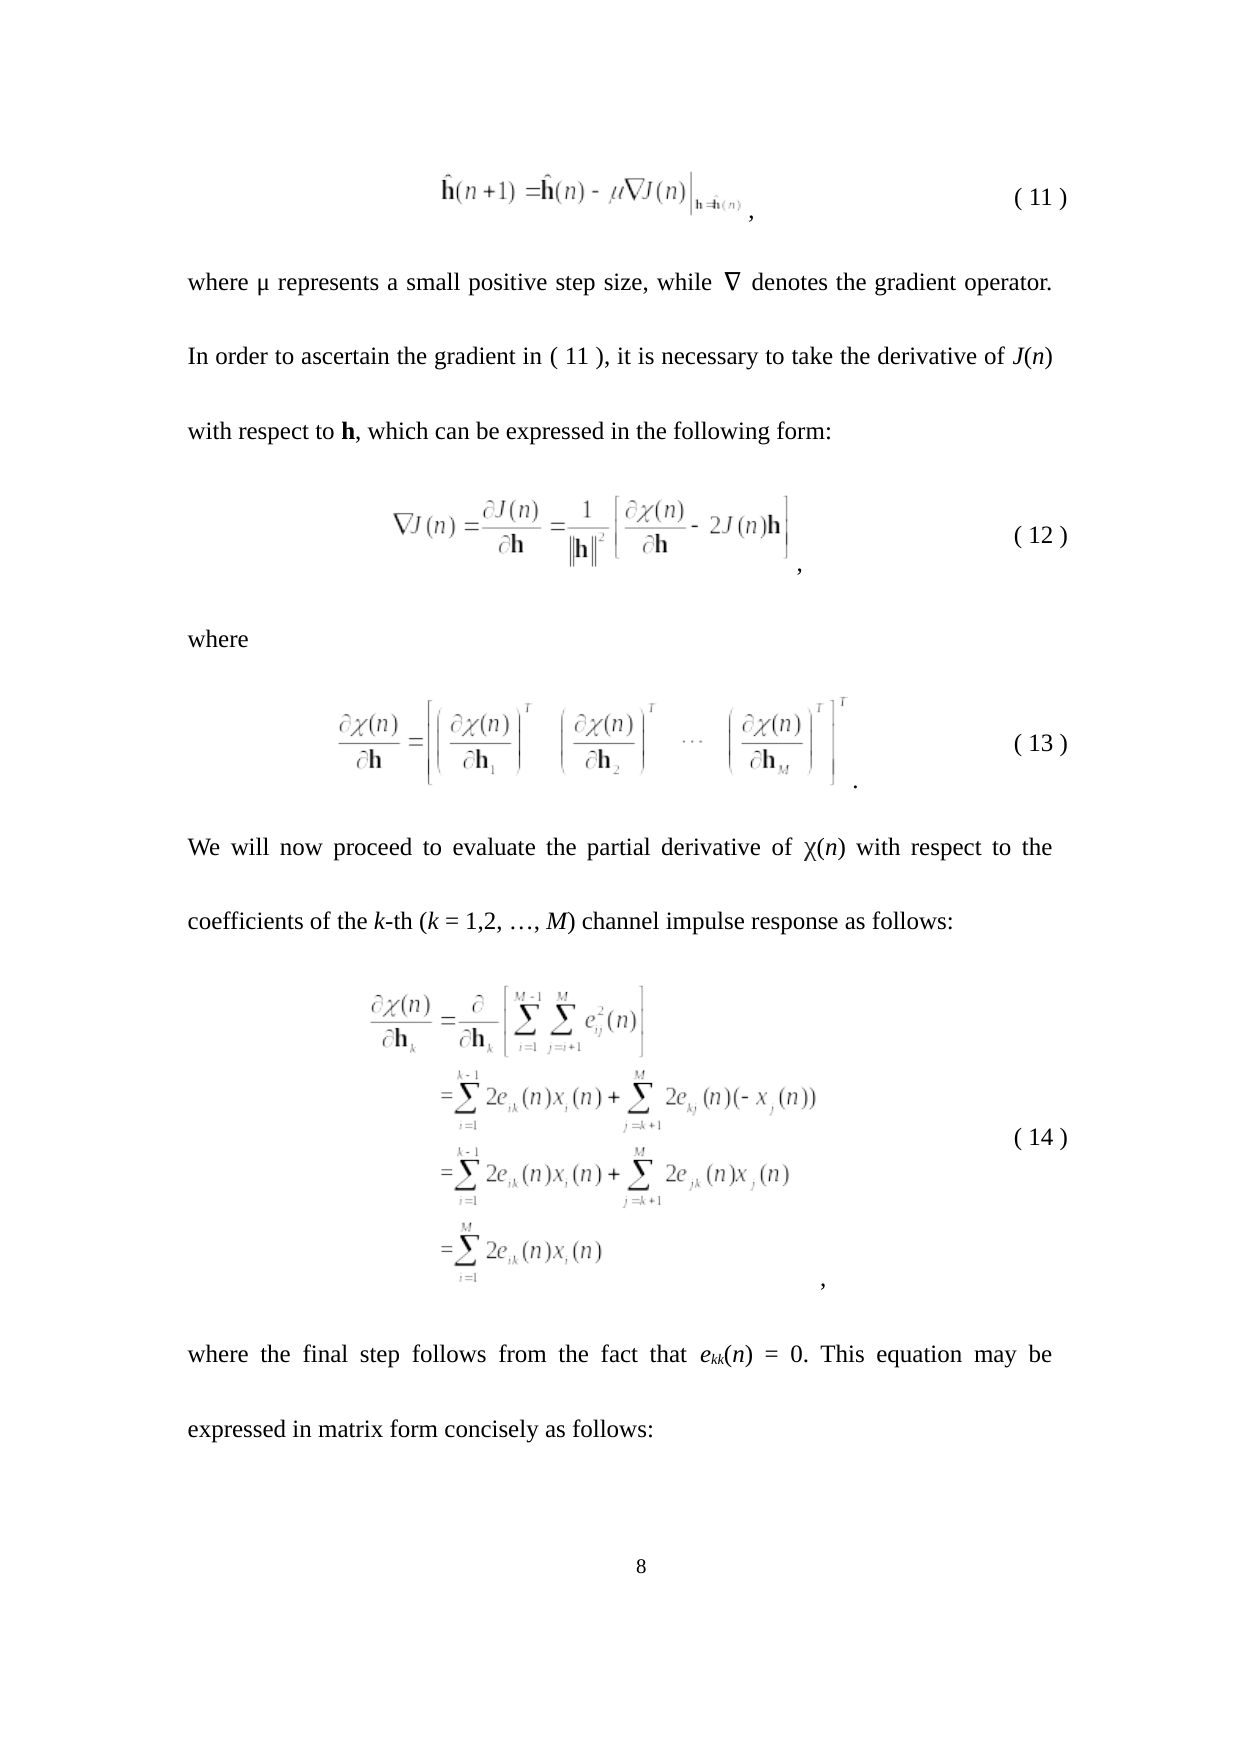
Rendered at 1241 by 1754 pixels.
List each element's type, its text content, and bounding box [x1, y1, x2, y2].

table_header ( 11 ) [994, 159, 1087, 262]
text We will now proceed to evaluate the partial derivative of χ(n) with respect to the coefficients of the k-th (k = 1,2, …, M) channel impulse response as follows: [187, 827, 1053, 939]
table_header ( 13 ) [994, 686, 1087, 827]
text where the final step follows from the fact that ekk(n) = 0. This equation may be expressed in matrix form concisely as follows: [187, 1334, 1053, 1447]
table_header , [199, 968, 994, 1334]
table_header ( 12 ) [994, 478, 1087, 619]
table_header ( 14 ) [994, 968, 1087, 1334]
table_header , [199, 159, 994, 262]
table_header . [199, 686, 994, 827]
table_header , [199, 478, 994, 619]
text where [187, 619, 1053, 657]
text where μ represents a small positive step size, while ∇ denotes the gradient operator. In order to ascertain the gradient in ( 11 ), it is necessary to take the derivative of J(n) with respect to h, which can be expressed in the following form: [187, 262, 1053, 449]
